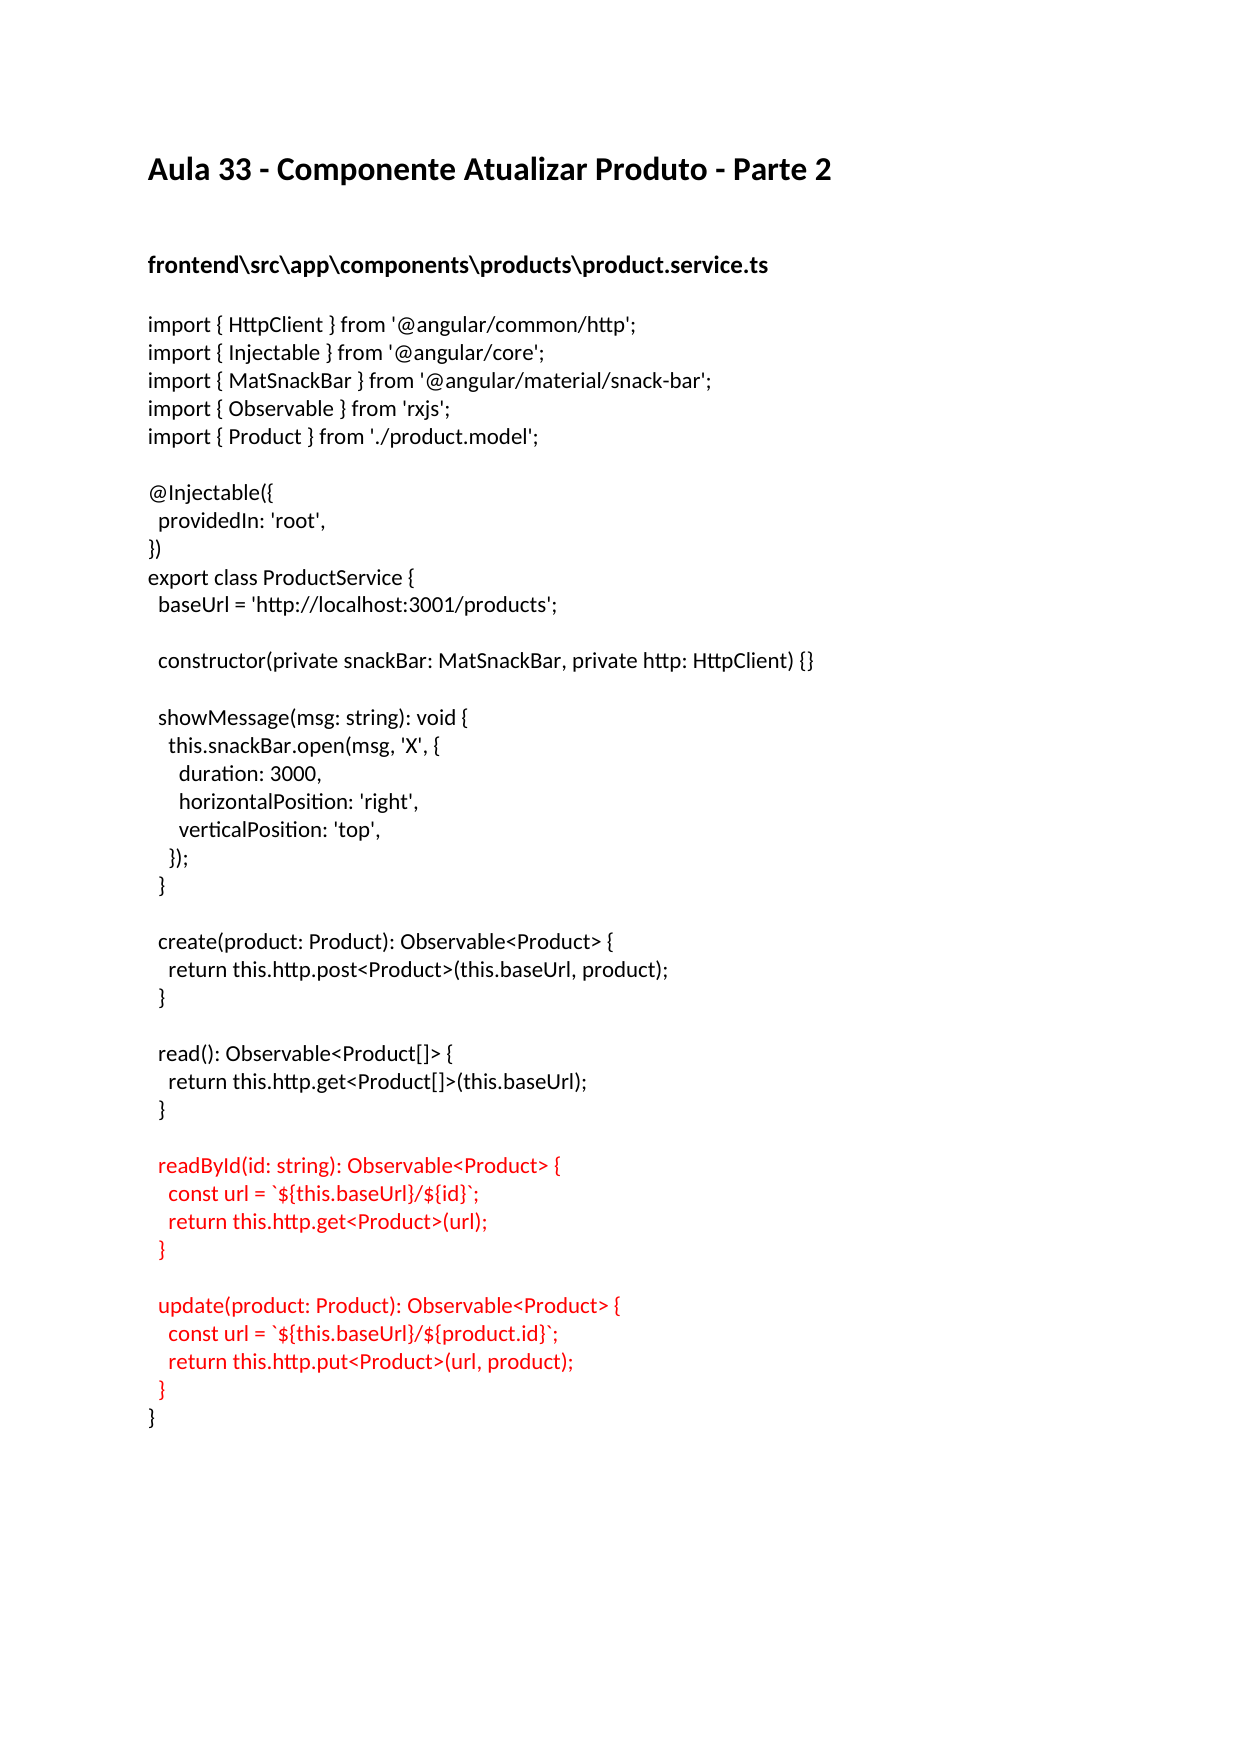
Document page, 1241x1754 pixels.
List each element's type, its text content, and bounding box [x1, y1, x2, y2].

text showMessage(msg: string): void { [148, 703, 1092, 731]
text baseUrl = 'http://localhost:3001/products'; [148, 591, 1092, 619]
text create(product: Product): Observable<Product> { [148, 927, 1092, 955]
text return this.http.get<Product[]>(this.baseUrl); [148, 1067, 1092, 1095]
text }); [148, 843, 1092, 871]
text update(product: Product): Observable<Product> { [148, 1291, 1092, 1319]
subtitle Aula 33 - Componente Atualizar Produto - Parte 2 [148, 148, 1092, 188]
text constructor(private snackBar: MatSnackBar, private http: HttpClient) {} [148, 647, 1092, 675]
text const url = `${this.baseUrl}/${id}`; [148, 1179, 1092, 1207]
text return this.http.get<Product>(url); [148, 1207, 1092, 1235]
text frontend\src\app\components\products\product.service.ts [148, 249, 1092, 280]
text import { Observable } from 'rxjs'; [148, 394, 1092, 422]
text readById(id: string): Observable<Product> { [148, 1151, 1092, 1179]
text } [148, 1375, 1092, 1403]
text } [148, 1235, 1092, 1263]
text } [148, 983, 1092, 1011]
text horizontalPosition: 'right', [148, 787, 1092, 815]
text } [148, 1095, 1092, 1123]
text read(): Observable<Product[]> { [148, 1039, 1092, 1067]
text return this.http.post<Product>(this.baseUrl, product); [148, 955, 1092, 983]
text verticalPosition: 'top', [148, 815, 1092, 843]
text providedIn: 'root', [148, 507, 1092, 534]
text return this.http.put<Product>(url, product); [148, 1347, 1092, 1375]
text this.snackBar.open(msg, 'X', { [148, 731, 1092, 759]
text } [148, 871, 1092, 899]
text import { HttpClient } from '@angular/common/http'; [148, 310, 1092, 338]
text import { Injectable } from '@angular/core'; [148, 338, 1092, 366]
text export class ProductService { [148, 563, 1092, 591]
text @Injectable({ [148, 478, 1092, 507]
text } [148, 1403, 1092, 1431]
text duration: 3000, [148, 759, 1092, 787]
text import { Product } from './product.model'; [148, 422, 1092, 451]
text import { MatSnackBar } from '@angular/material/snack-bar'; [148, 366, 1092, 394]
text const url = `${this.baseUrl}/${product.id}`; [148, 1319, 1092, 1347]
text }) [148, 534, 1092, 563]
